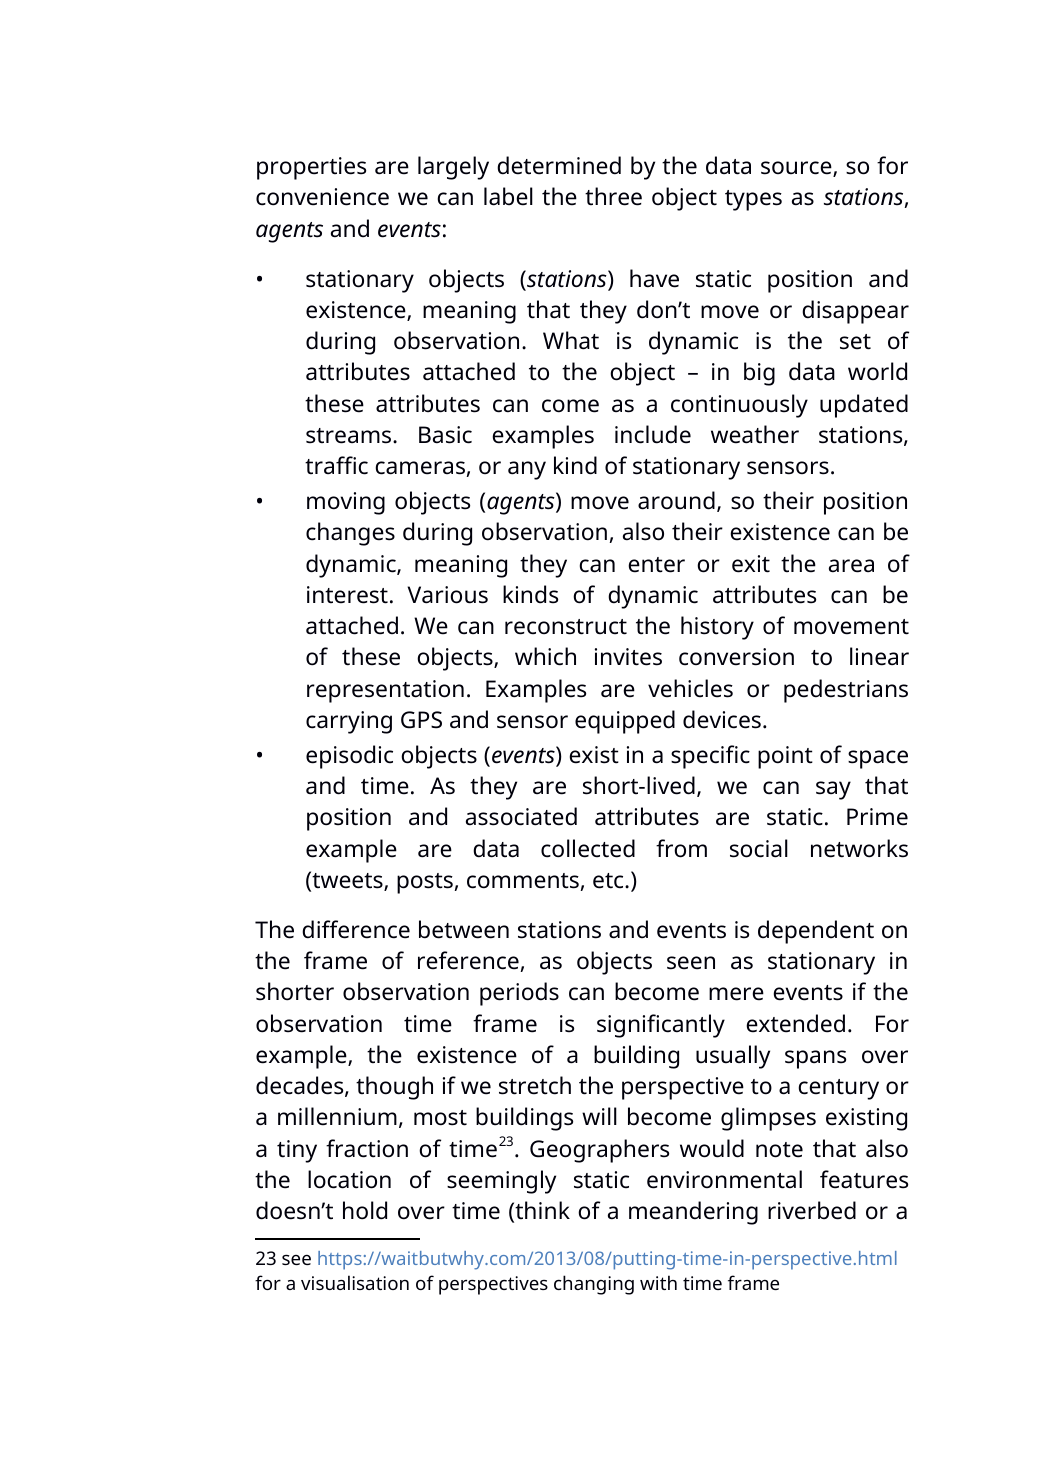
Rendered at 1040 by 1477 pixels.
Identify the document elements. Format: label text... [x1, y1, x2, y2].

list moving objects (agents) move around, so their position changes during observation, also their existence can be dynamic, meaning they can enter or exit the area of interest. Various kinds of dynamic attributes can be attached. We can reconstruct the history of movement of these objects, which invites conversion to linear representation. Examples are vehicles or pedestrians carrying GPS and sensor equipped devices. [255, 485, 910, 735]
list episodic objects (events) exist in a specific point of space and time. As they are short-lived, we can say that position and associated attributes are static. Prime example are data collected from social networks (tweets, posts, comments, etc.) [255, 739, 910, 895]
list stationary objects (stations) have static position and existence, meaning that they don’t move or disappear during observation. What is dynamic is the set of attributes attached to the object – in big data world these attributes can come as a continuously updated streams. Basic examples include weather stations, traffic cameras, or any kind of stationary sensors. [255, 262, 910, 481]
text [255, 150, 910, 244]
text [255, 914, 910, 1226]
